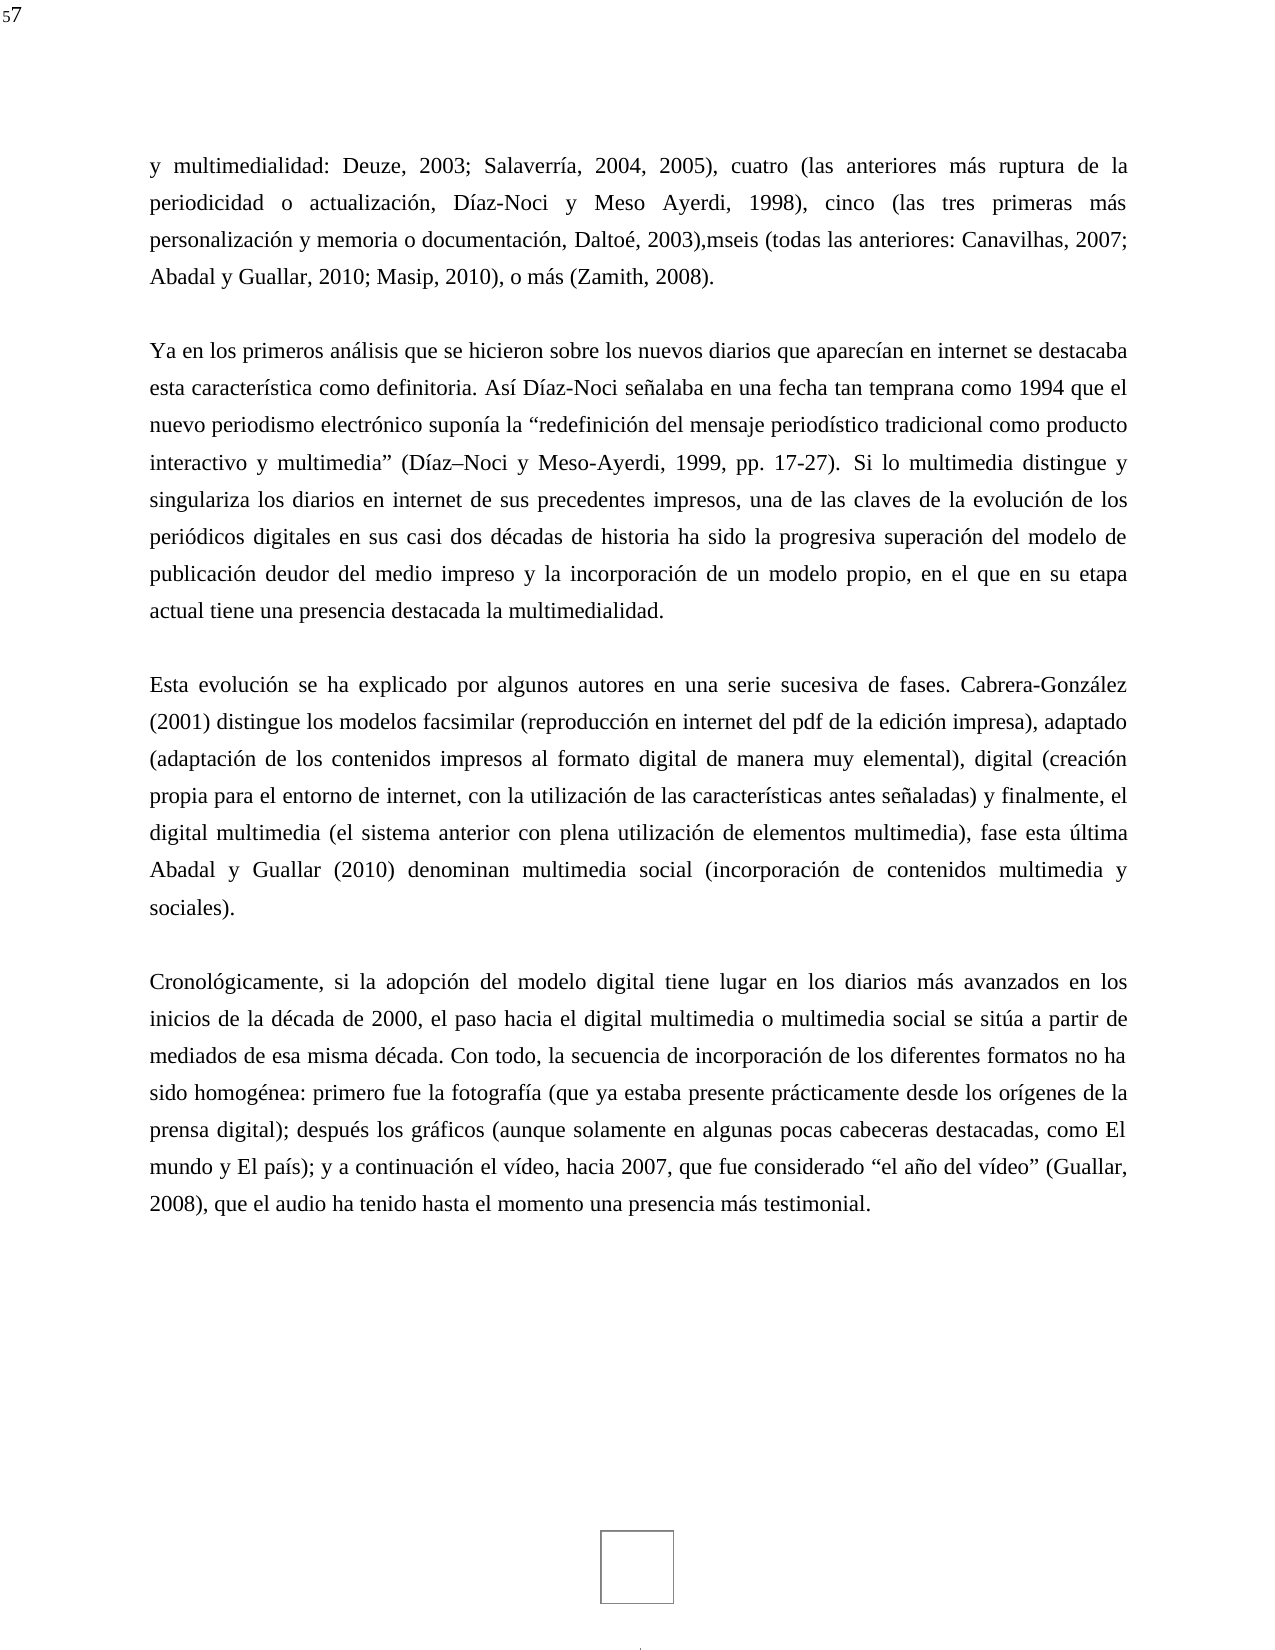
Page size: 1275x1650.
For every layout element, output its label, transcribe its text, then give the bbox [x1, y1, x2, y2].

text Ya en los primeros análisis que se hicieron sobre los nuevos diarios que aparecían en internet se destacaba esta característica como definitoria. Así Díaz-Noci señalaba en una fecha tan temprana como 1994 que el nuevo periodismo electrónico suponía la “redefinición del mensaje periodístico tradicional como producto interactivo y multimedia” (Díaz–Noci y Meso-Ayerdi, 1999, pp. 17-27). Si lo multimedia distingue y singulariza los diarios en internet de sus precedentes impresos, una de las claves de la evolución de los periódicos digitales en sus casi dos décadas de historia ha sido la progresiva superación del modelo de publicación deudor del medio impreso y la incorporación de un modelo propio, en el que en su etapa actual tiene una presencia destacada la multimedialidad. [149, 337, 1128, 623]
text y multimedialidad: Deuze, 2003; Salaverría, 2004, 2005), cuatro (las anteriores más ruptura de la periodicidad o actualización, Díaz-Noci y Meso Ayerdi, 1998), cinco (las tres primeras más personalización y memoria o documentación, Daltoé, 2003),mseis (todas las anteriores: Canavilhas, 2007; Abadal y Guallar, 2010; Masip, 2010), o más (Zamith, 2008). [149, 152, 1128, 289]
text Cronológicamente, si la adopción del modelo digital tiene lugar en los diarios más avanzados en los inicios de la década de 2000, el paso hacia el digital multimedia o multimedia social se sitúa a partir de mediados de esa misma década. Con todo, la secuencia de incorporación de los diferentes formatos no ha sido homogénea: primero fue la fotografía (que ya estaba presente prácticamente desde los orígenes de la prensa digital); después los gráficos (aunque solamente en algunas pocas cabeceras destacadas, como El mundo y El país); y a continuación el vídeo, hacia 2007, que fue considerado “el año del vídeo” (Guallar, 2008), que el audio ha tenido hasta el momento una presencia más testimonial. [149, 968, 1128, 1217]
picture [600, 1530, 674, 1604]
text Esta evolución se ha explicado por algunos autores en una serie sucesiva de fases. Cabrera-González (2001) distingue los modelos facsimilar (reproducción en internet del pdf de la edición impresa), adaptado (adaptación de los contenidos impresos al formato digital de manera muy elemental), digital (creación propia para el entorno de internet, con la utilización de las características antes señaladas) y finalmente, el digital multimedia (el sistema anterior con plena utilización de elementos multimedia), fase esta última Abadal y Guallar (2010) denominan multimedia social (incorporación de contenidos multimedia y sociales). [149, 671, 1128, 920]
